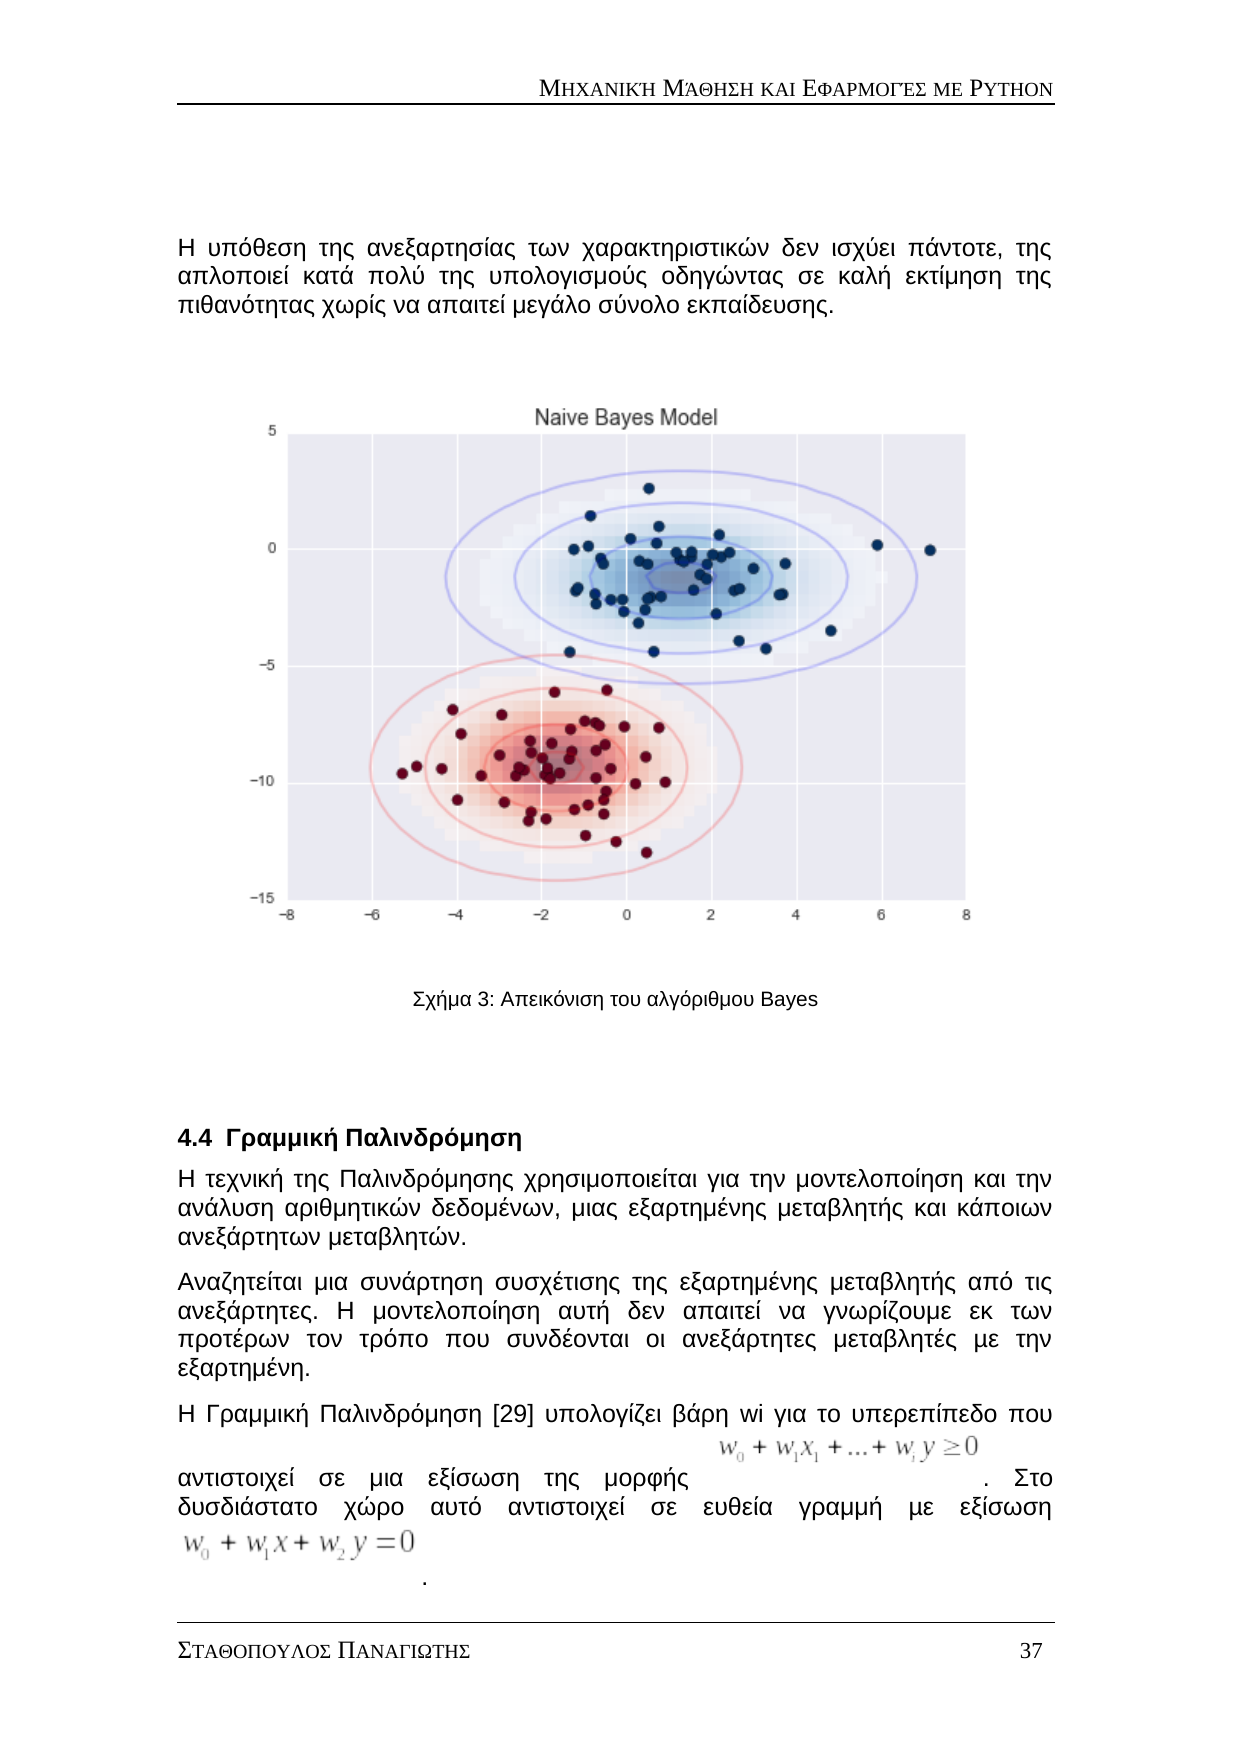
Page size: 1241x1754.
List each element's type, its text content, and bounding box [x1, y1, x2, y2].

text Σχήμα 3: Απεικόνιση του αλγόριθμου Bayes [177, 987, 1053, 1011]
text Η υπόθεση της ανεξαρτησίας των χαρακτηριστικών δεν ισχύει πάντοτε, της απλοποιεί κατά πολύ της υπολογισμούς οδηγώντας σε καλή εκτίμηση της πιθανότητας χωρίς να απαιτεί μεγάλο σύνολο εκπαίδευσης. [177, 232, 1053, 319]
text Η τεχνική της Παλινδρόμησης χρησιμοποιείται για την μοντελοποίηση και την ανάλυση αριθμητικών δεδομένων, μιας εξαρτημένης μεταβλητής και κάποιων ανεξάρτητων μεταβλητών. [177, 1164, 1053, 1250]
text Αναζητείται μια συνάρτηση συσχέτισης της εξαρτημένης μεταβλητής από τις ανεξάρτητες. Η μοντελοποίηση αυτή δεν απαιτεί να γνωρίζουμε εκ των προτέρων τον τρόπο που συνδέονται οι ανεξάρτητες μεταβλητές µε την εξαρτημένη. [177, 1267, 1053, 1382]
text Η Γραμμική Παλινδρόμηση [29] υπολογίζει βάρη wi για το υπερεπίπεδο που αντιστοιχεί σε μια εξίσωση της μορφής . Στο δυσδιάστατο χώρο αυτό αντιστοιχεί σε ευθεία γραμμή µε εξίσωση . [177, 1399, 1053, 1591]
subtitle 4.4 Γραμμική Παλινδρόμηση [177, 1123, 1053, 1152]
picture [177, 372, 1053, 975]
